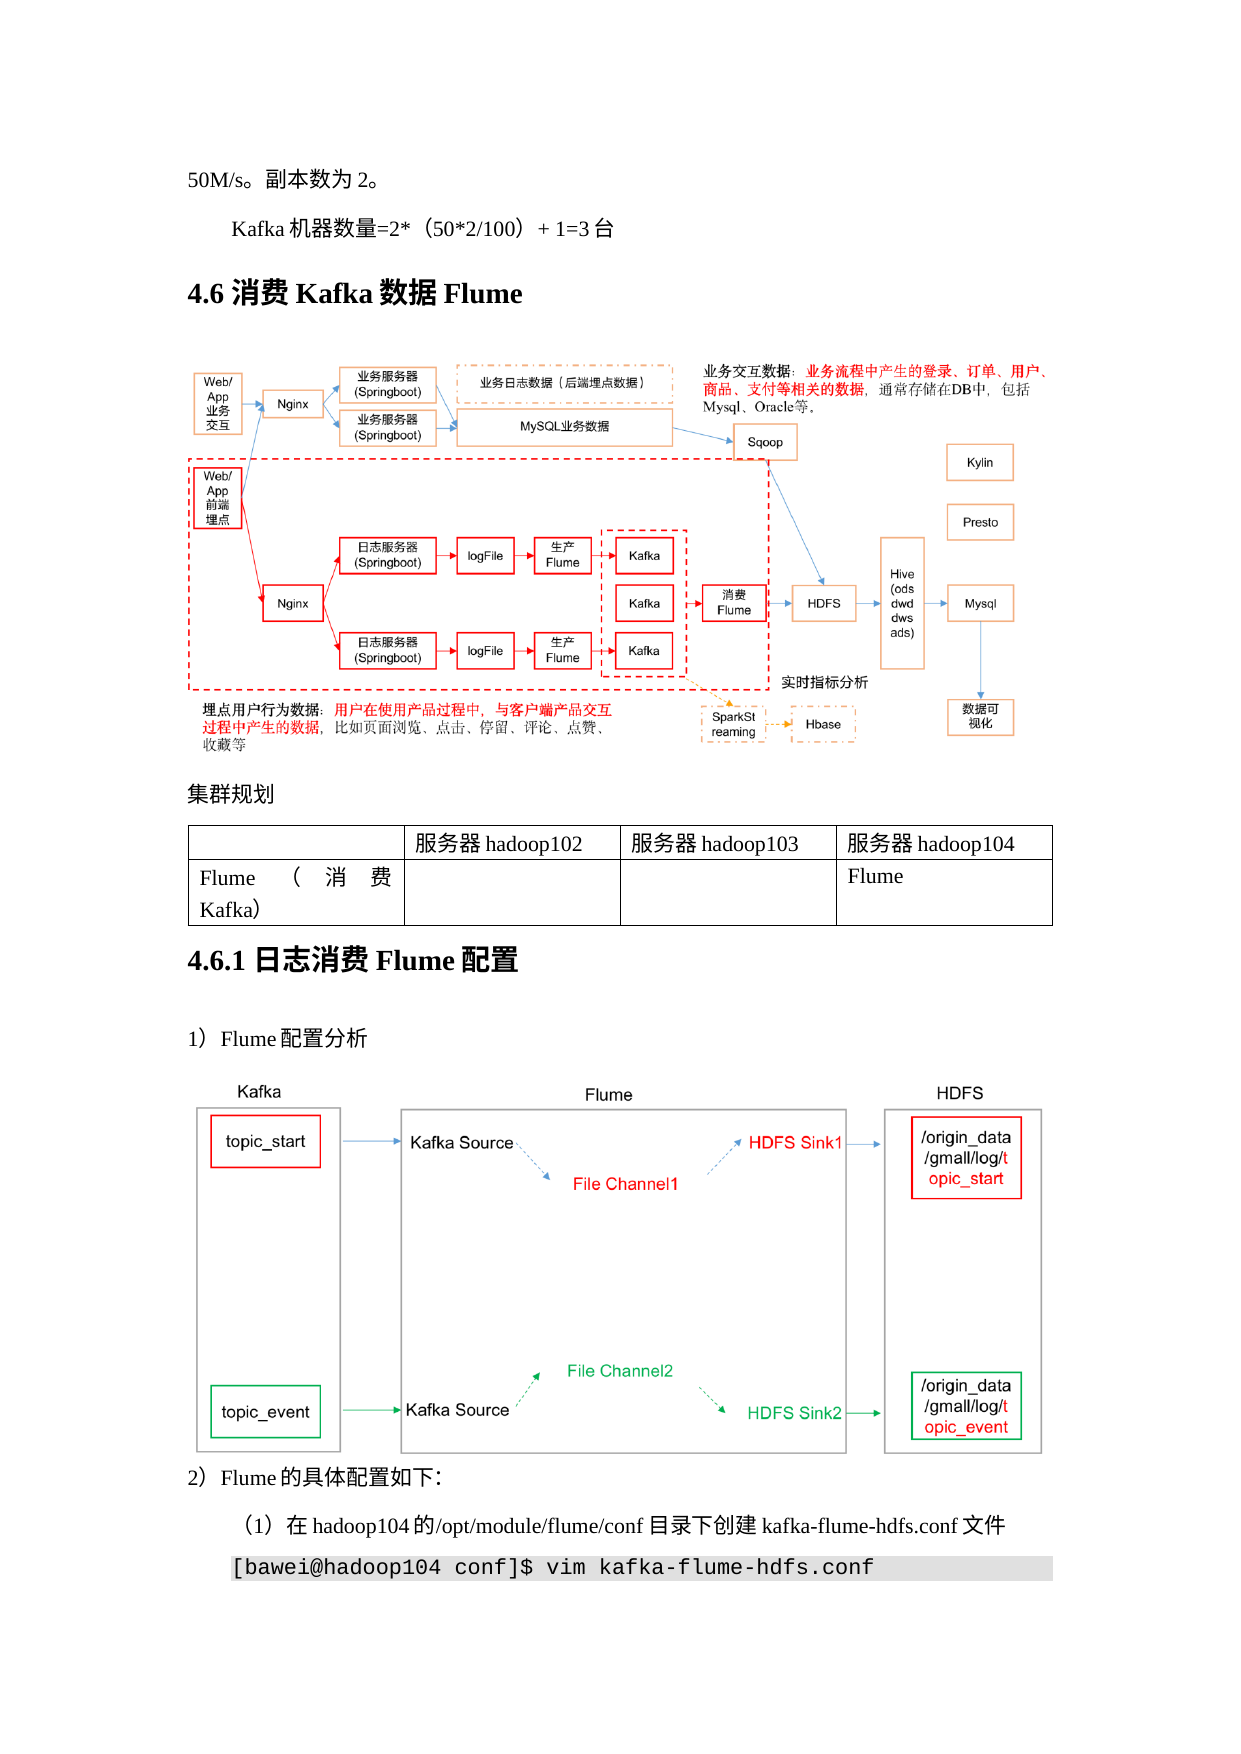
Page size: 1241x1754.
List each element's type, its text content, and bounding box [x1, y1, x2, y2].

text [bawei@hadoop104 conf]$ vim kafka-flume-hdfs.conf [231, 1556, 1053, 1581]
subtitle 4.6 消费Kafka数据Flume [187, 259, 1053, 324]
table_cell Flume（消费Kafka） [189, 860, 404, 924]
text 1）Flume配置分析 [187, 1021, 1053, 1053]
table_cell Flume [837, 860, 1052, 924]
picture [187, 1069, 1050, 1458]
text Kafka机器数量=2*（50*2/100）+ 1=3台 [187, 210, 1053, 243]
table_cell [621, 860, 836, 924]
text （1）在hadoop104的/opt/module/flume/conf目录下创建kafka-flume-hdfs.conf文件 [187, 1508, 1053, 1540]
table_cell [405, 860, 620, 924]
table_header [189, 826, 404, 858]
text 集群规划 [187, 777, 1053, 809]
table_header 服务器hadoop102 [405, 826, 620, 858]
picture [187, 354, 1051, 758]
subtitle 4.6.1 日志消费Flume配置 [187, 926, 1053, 991]
table_header 服务器hadoop103 [621, 826, 836, 858]
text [187, 162, 1053, 194]
table_header 服务器hadoop104 [837, 826, 1052, 858]
text 2）Flume的具体配置如下： [187, 1459, 1053, 1492]
